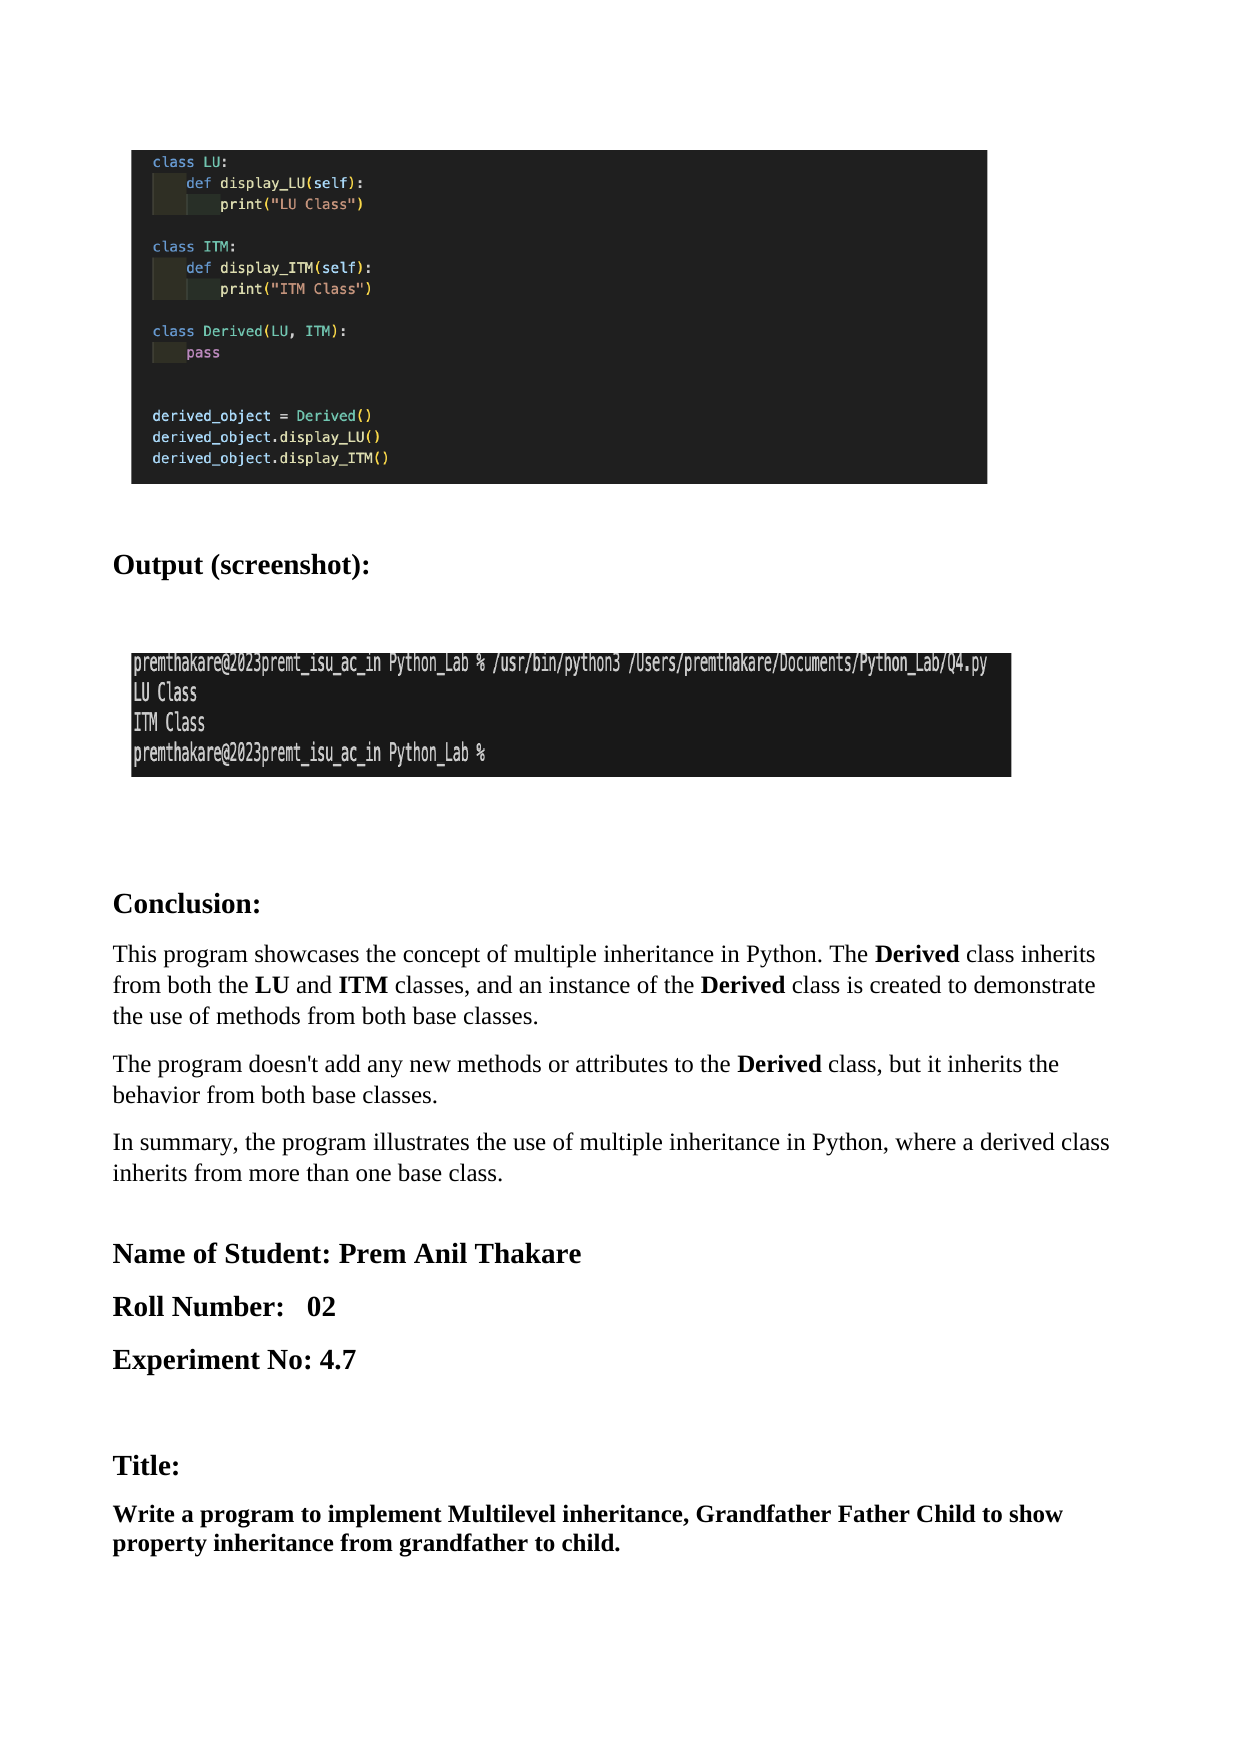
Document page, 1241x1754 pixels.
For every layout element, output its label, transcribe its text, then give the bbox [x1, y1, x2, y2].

text Experiment No: 4.7 [112, 1342, 1128, 1376]
text Name of Student: Prem Anil Thakare [112, 1236, 1128, 1270]
text This program showcases the concept of multiple inheritance in Python. The Derived class inherits from both the LU and ITM classes, and an instance of the Derived class is created to demonstrate the use of methods from both base classes. [112, 939, 1128, 1030]
text Conclusion: [112, 886, 1128, 919]
text Title: [112, 1448, 1128, 1481]
text Roll Number: 02 [112, 1289, 1128, 1323]
text The program doesn't add any new methods or attributes to the Derived class, but it inherits the behavior from both base classes. [112, 1049, 1128, 1108]
text Output (screenshot): [112, 547, 1128, 581]
text In summary, the program illustrates the use of multiple inheritance in Python, where a derived class inherits from more than one base class. [112, 1127, 1128, 1187]
text Write a program to implement Multilevel inheritance, Grandfather Father Child to show property inheritance from grandfather to child. [112, 1500, 1128, 1557]
